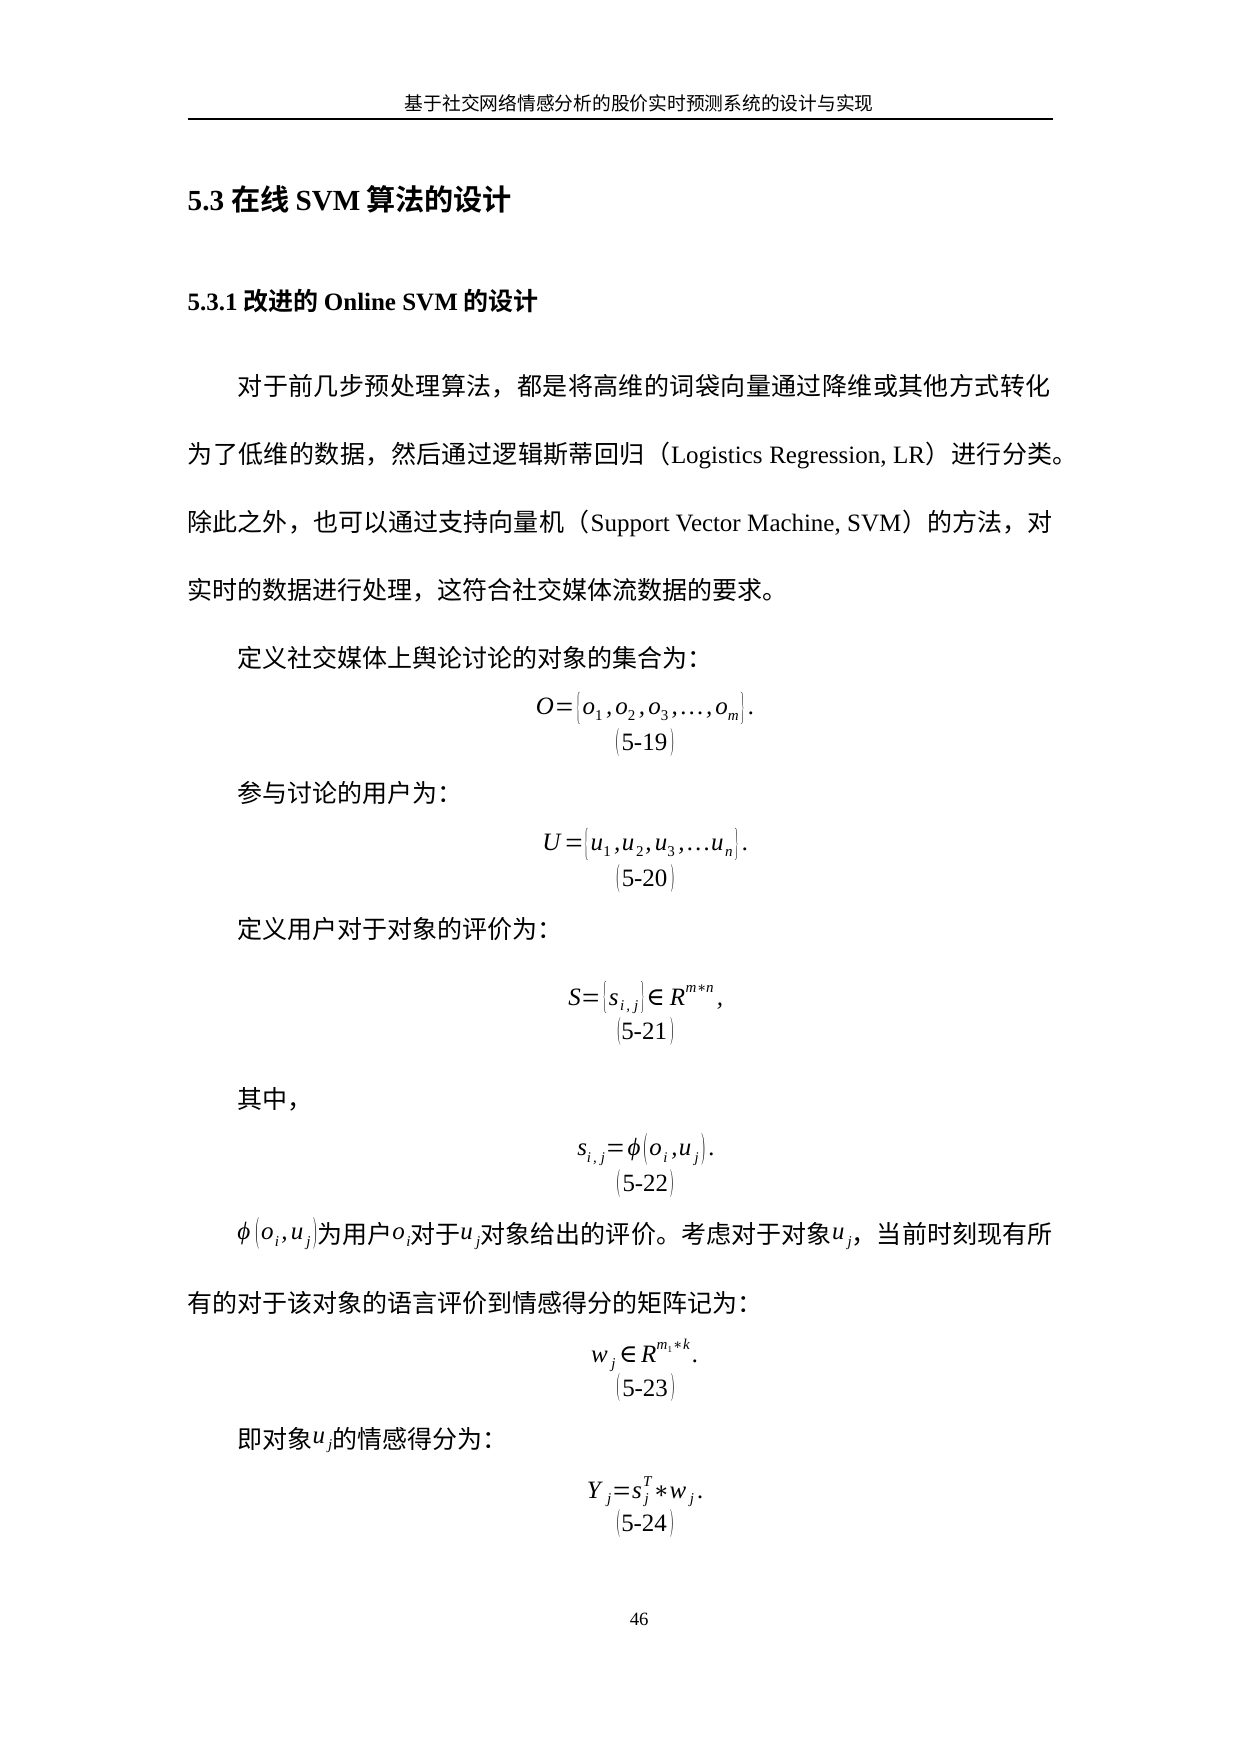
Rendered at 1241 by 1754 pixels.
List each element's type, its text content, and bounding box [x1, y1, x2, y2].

text 定义用户对于对象的评价为： [187, 894, 1053, 962]
subtitle 5.3.1 改进的Online SVM的设计 [187, 266, 1053, 334]
text 其中， [187, 1064, 1053, 1132]
text 对于前几步预处理算法，都是将高维的词袋向量通过降维或其他方式转化为了低维的数据，然后通过逻辑斯蒂回归（Logistics Regression, LR）进行分类。除此之外，也可以通过支持向量机（Support Vector Machine, SVM）的方法，对实时的数据进行处理，这符合社交媒体流数据的要求。 [187, 351, 1053, 622]
text 即对象的情感得分为： [187, 1403, 1053, 1471]
text 参与讨论的用户为： [187, 758, 1053, 826]
text 为用户对于对象给出的评价。考虑对于对象，当前时刻现有所有的对于该对象的语言评价到情感得分的矩阵记为： [187, 1199, 1053, 1335]
subtitle 5.3 在线SVM算法的设计 [187, 164, 1053, 232]
text 定义社交媒体上舆论讨论的对象的集合为： [187, 622, 1053, 690]
